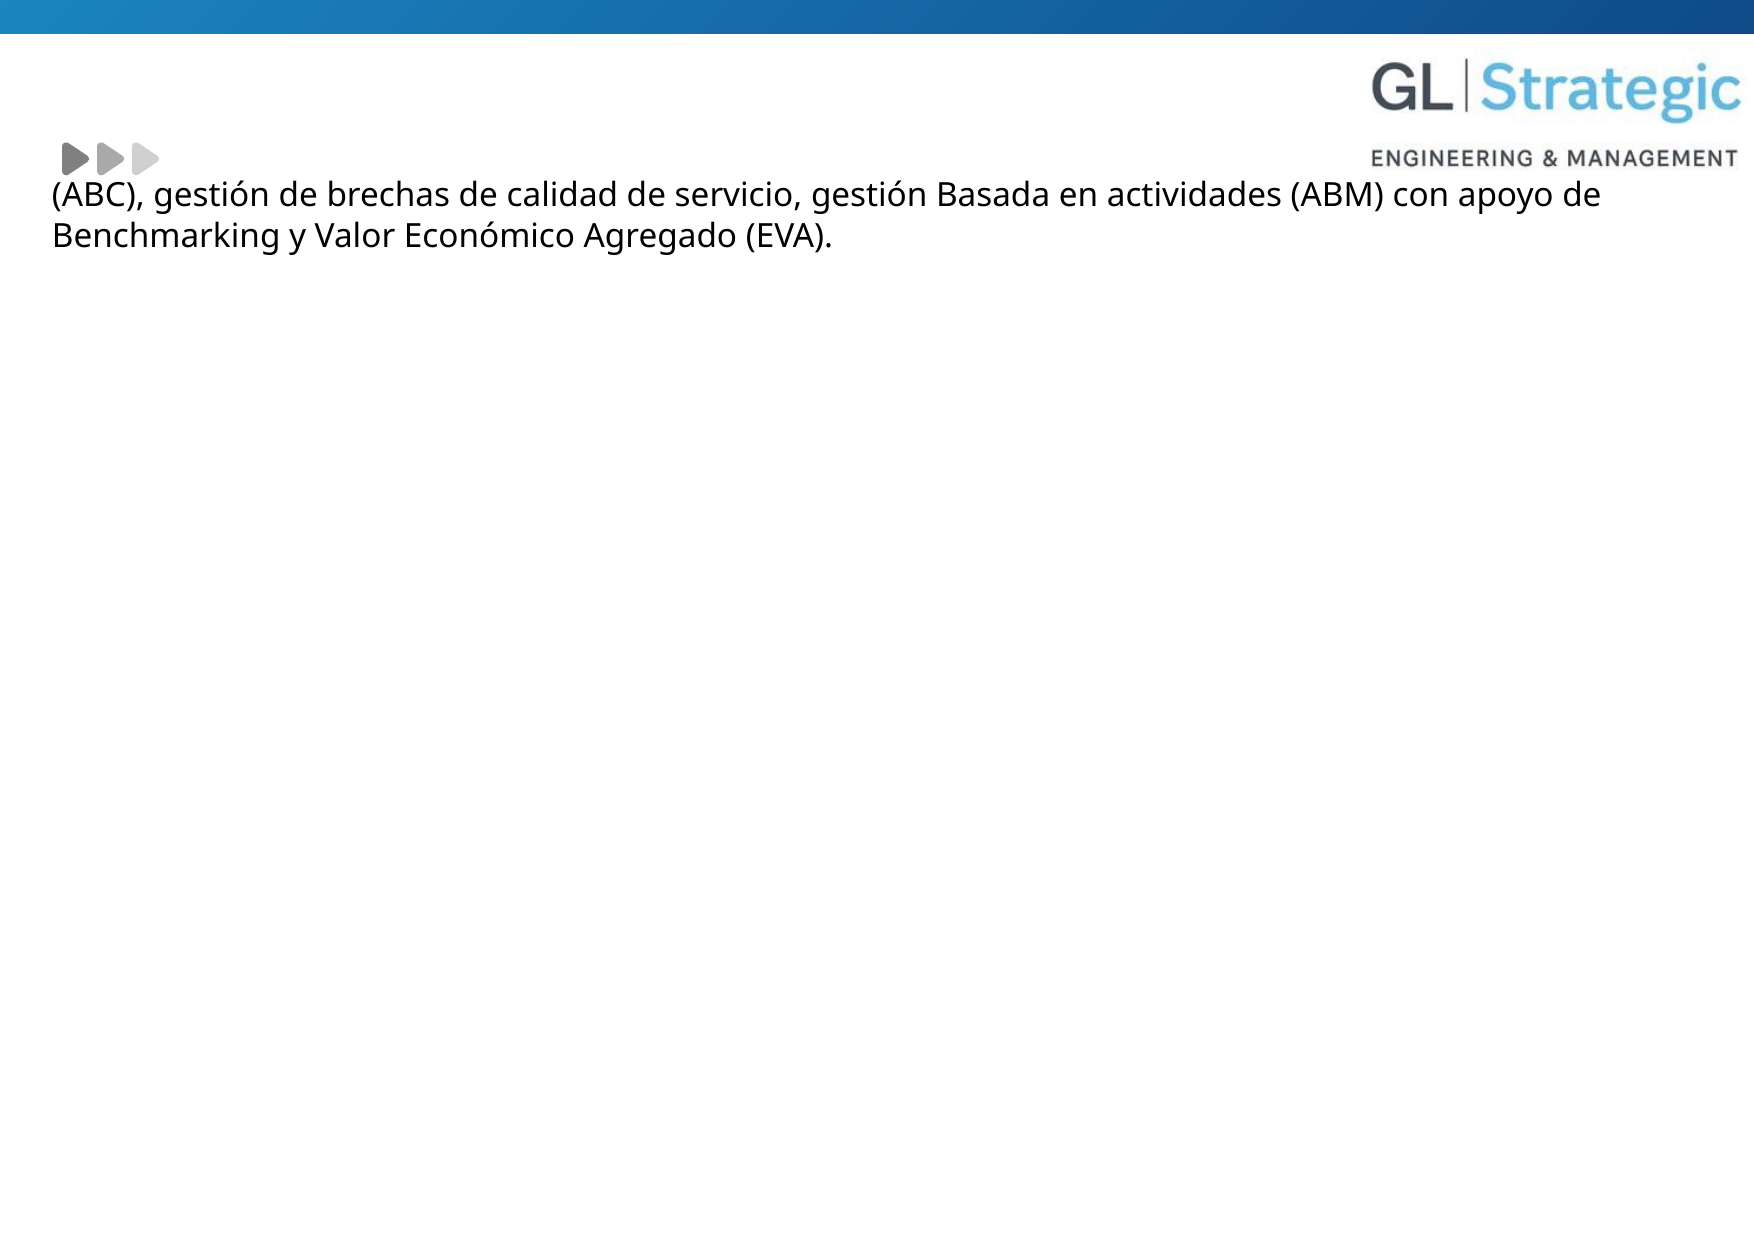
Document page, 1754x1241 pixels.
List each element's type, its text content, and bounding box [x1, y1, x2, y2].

picture [0, 0, 1754, 34]
text 1.-Gestión Estratégica (SEM) que integran Mapas Estratégicos/Balanced Scorecard y reuniones de análisis estratégico para administrar la estrategia, con información de Costos Basados en Actividades (ABC), gestión de brechas de calidad de servicio, gestión Basada en actividades (ABM) con apoyo de Benchmarking y Valor Económico Agregado (EVA). [51, 105, 1675, 257]
picture [1362, 48, 1752, 172]
